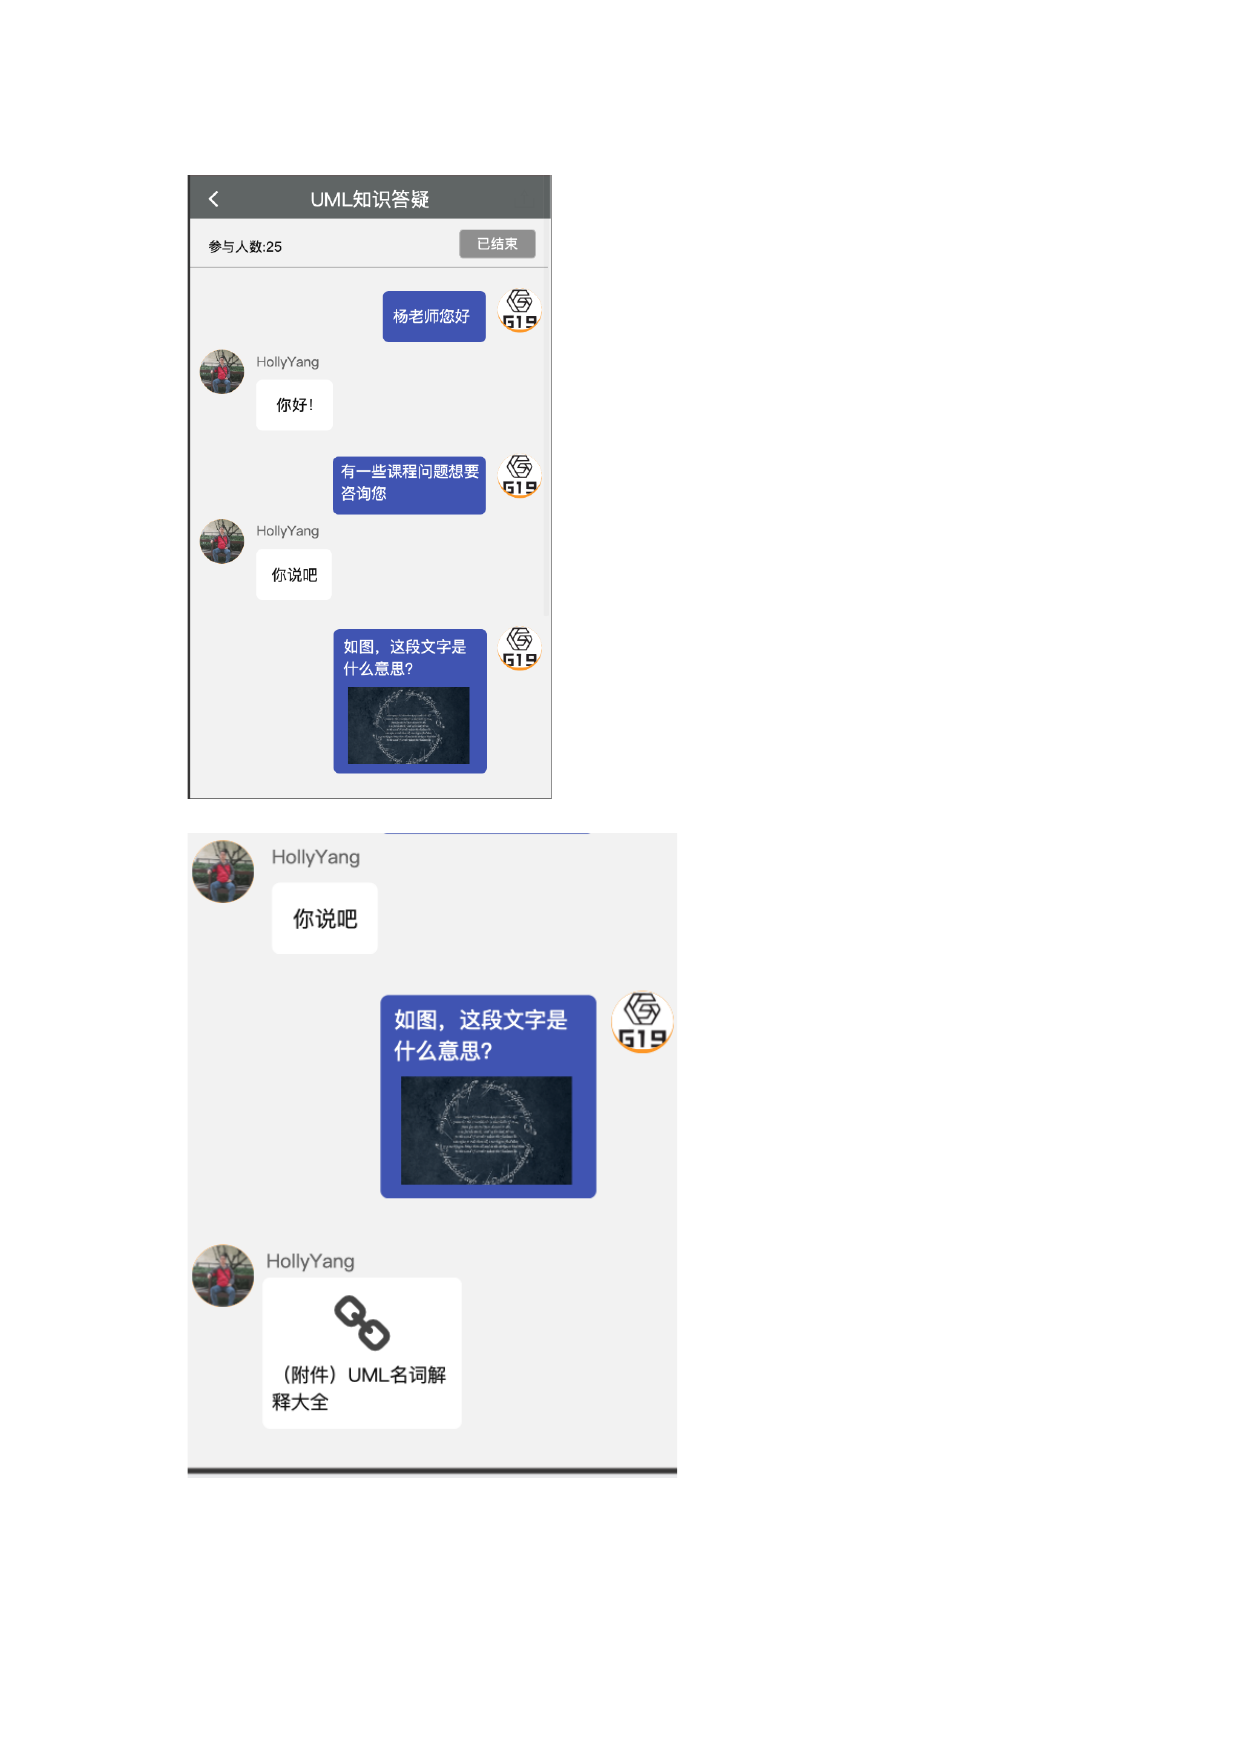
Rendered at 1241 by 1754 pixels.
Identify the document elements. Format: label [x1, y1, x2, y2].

picture [187, 833, 678, 1478]
picture [187, 175, 552, 799]
